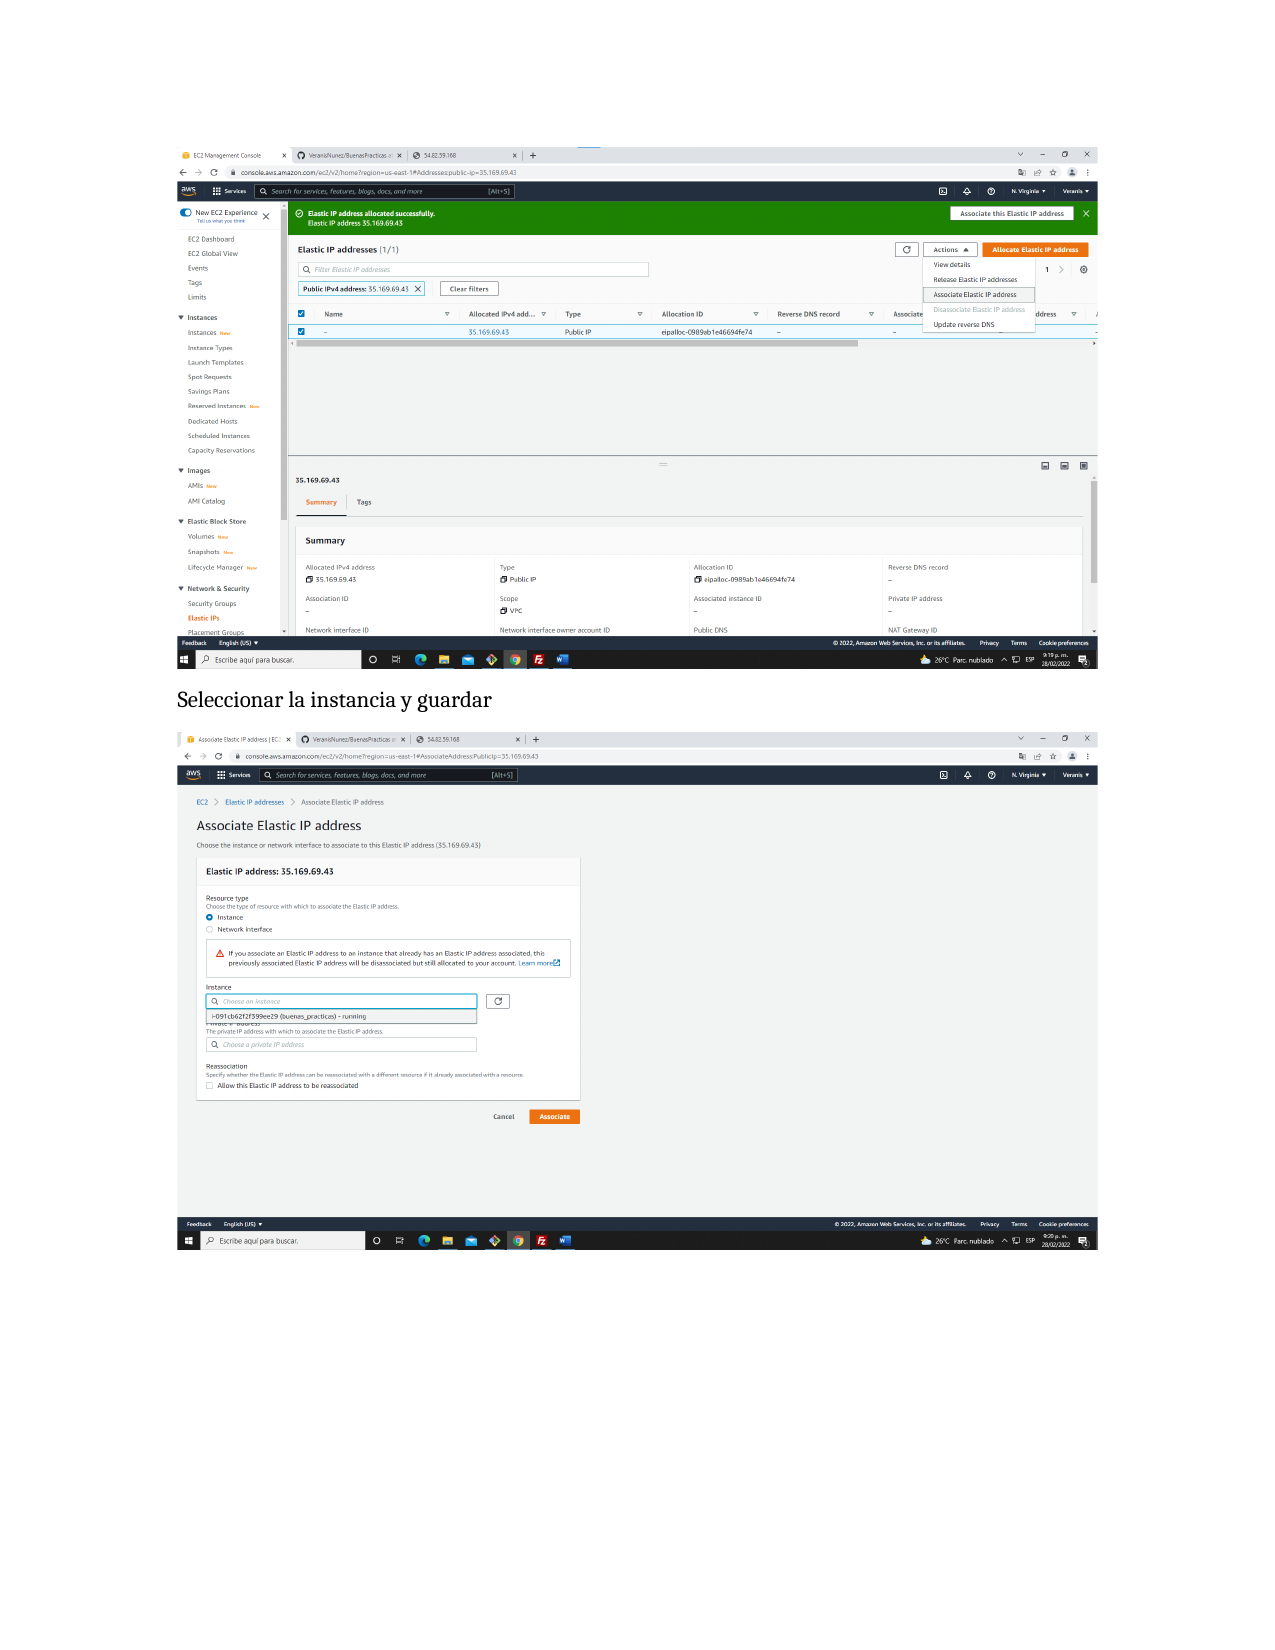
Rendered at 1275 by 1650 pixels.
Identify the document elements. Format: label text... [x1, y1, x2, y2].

text Seleccionar la instancia y guardar [177, 687, 1098, 713]
picture [177, 147, 1098, 669]
picture [177, 732, 1098, 1250]
